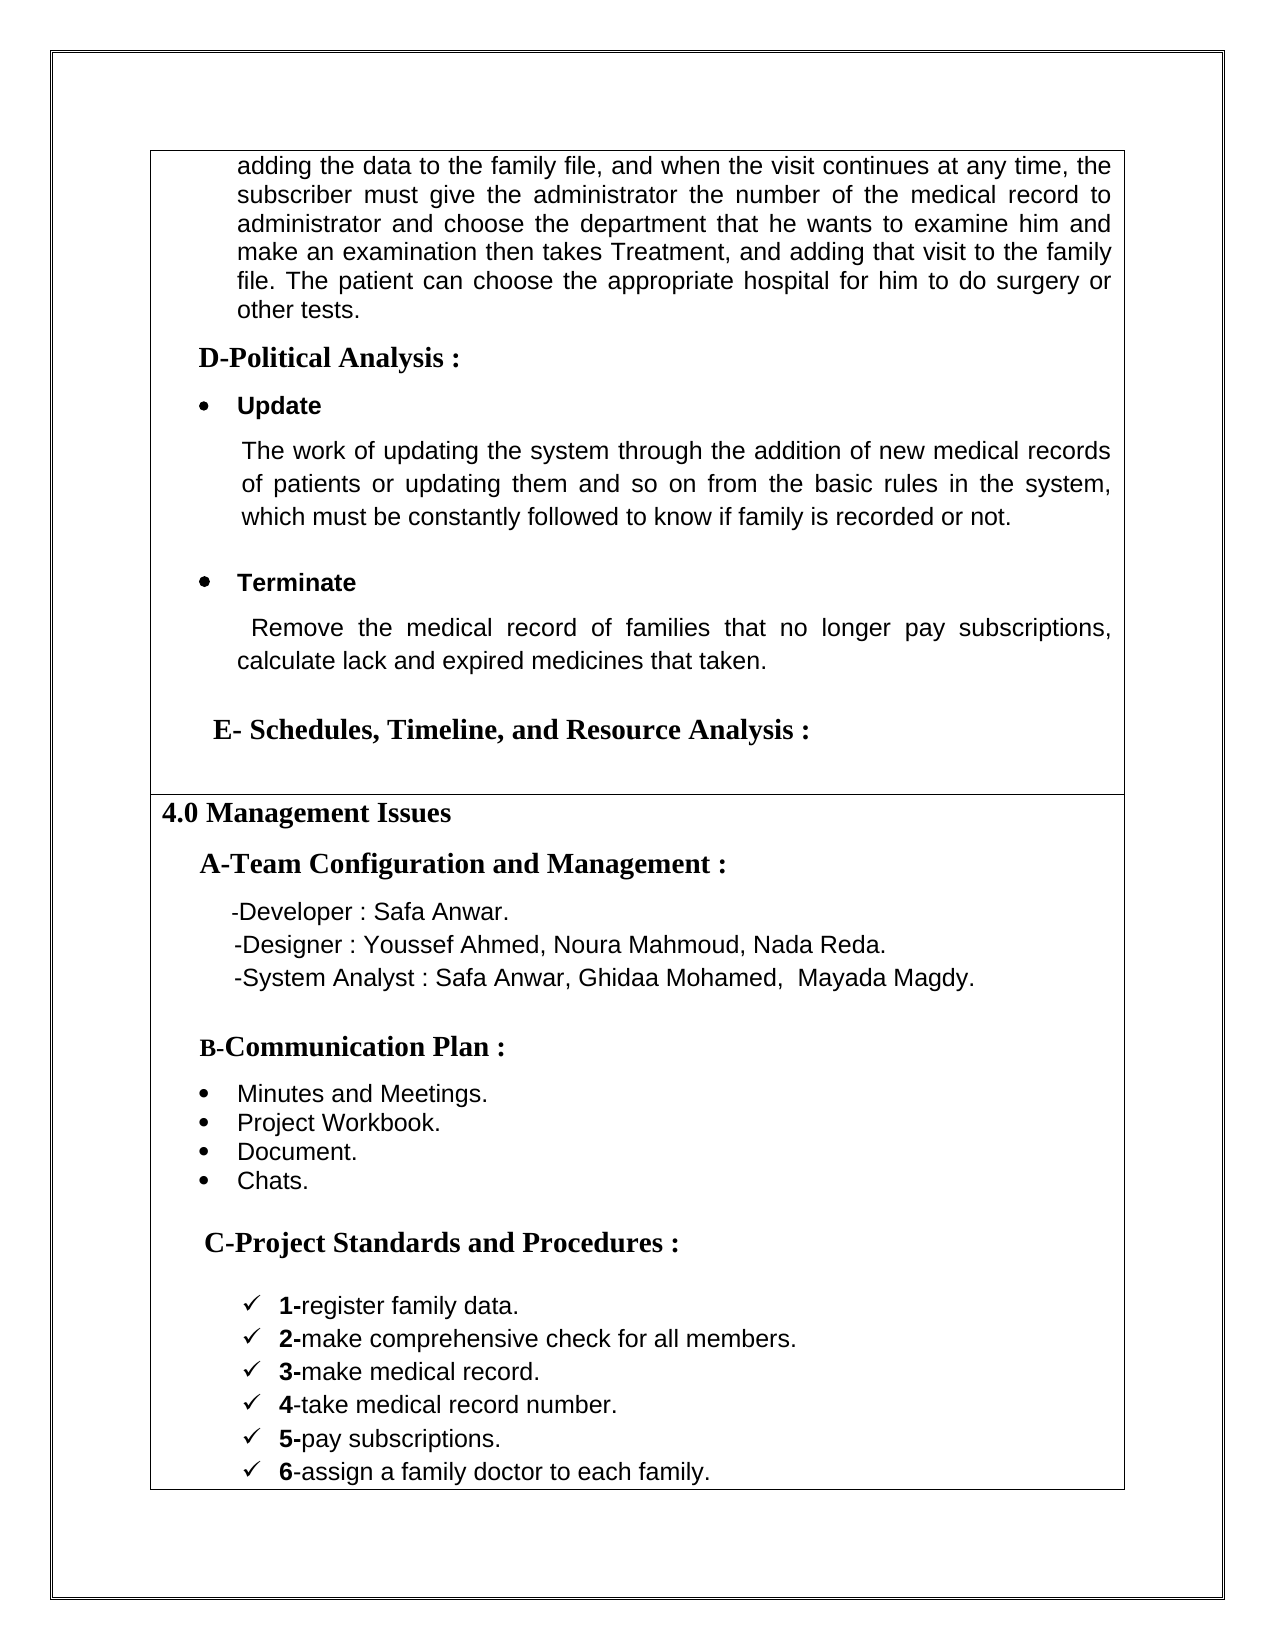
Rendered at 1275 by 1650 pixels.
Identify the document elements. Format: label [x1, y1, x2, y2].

table_cell [151, 795, 1124, 1489]
table_cell [151, 151, 1124, 794]
